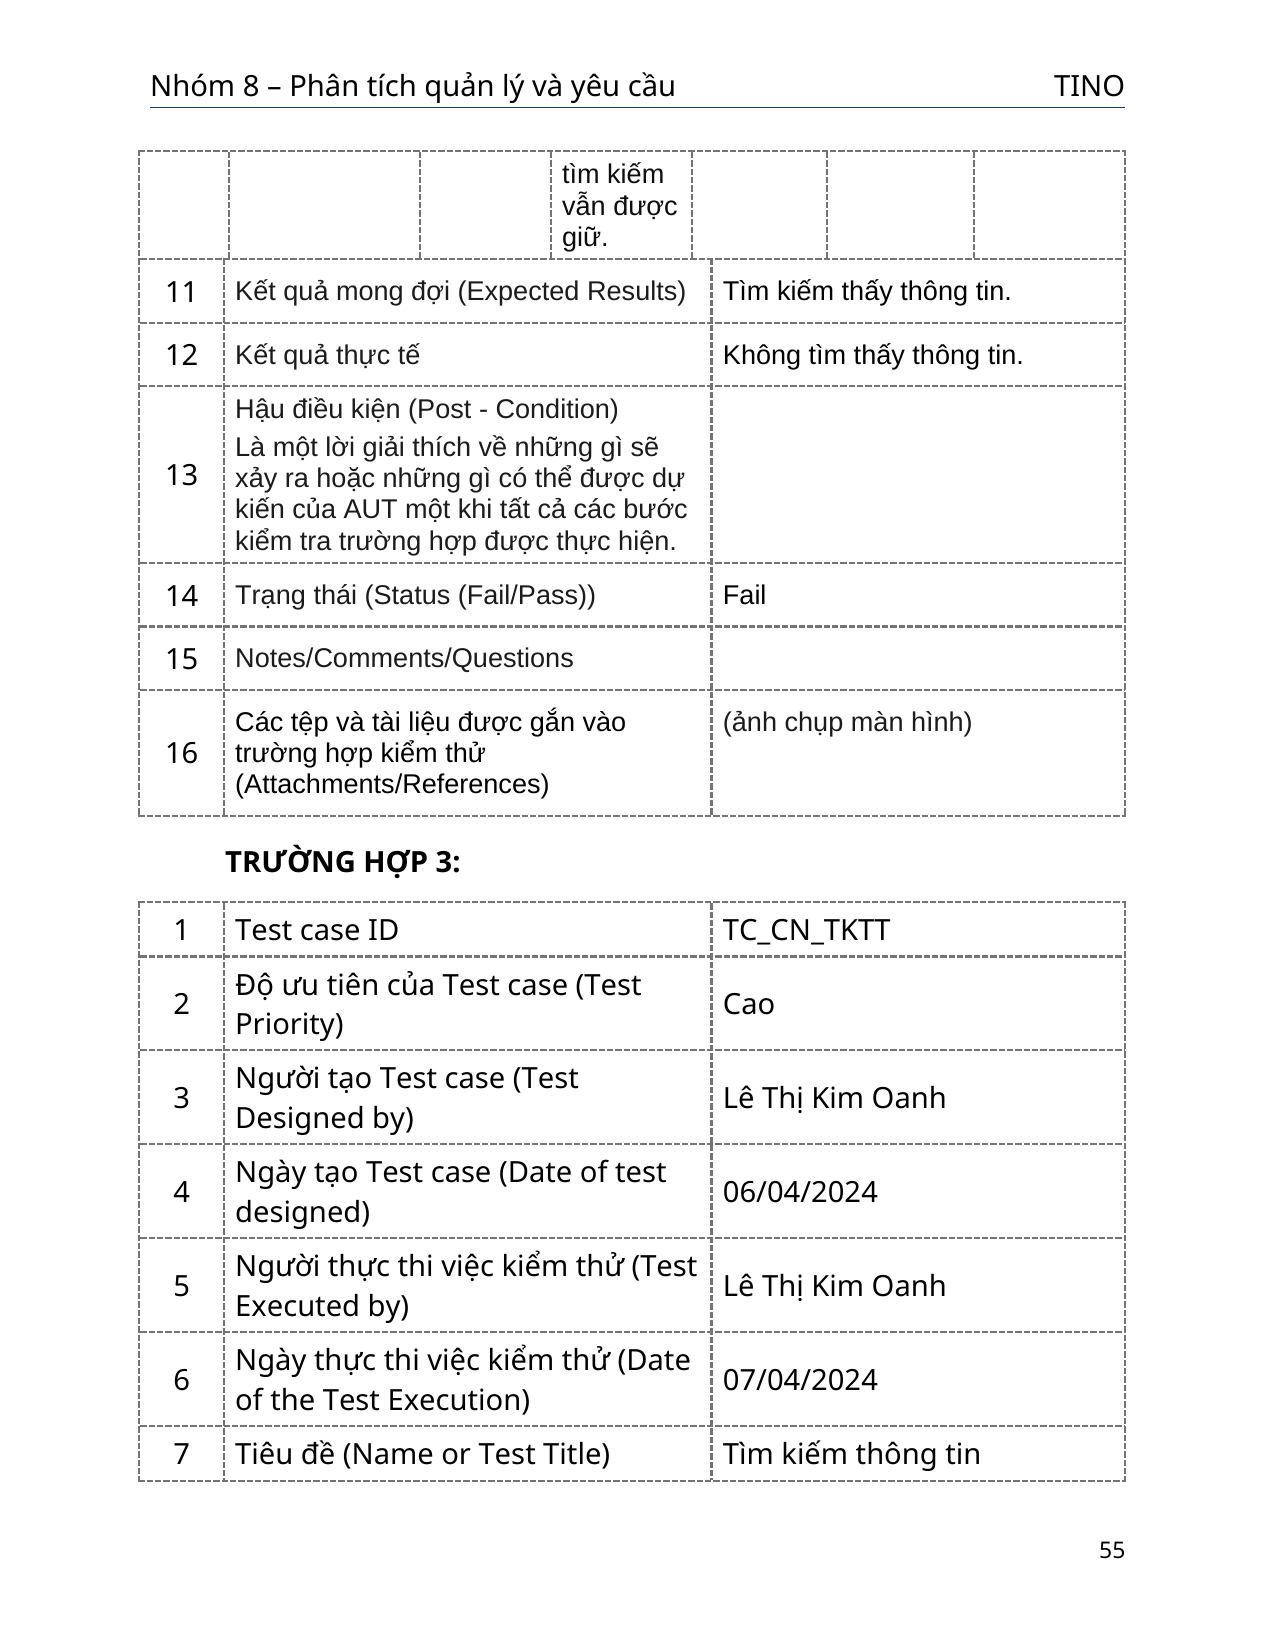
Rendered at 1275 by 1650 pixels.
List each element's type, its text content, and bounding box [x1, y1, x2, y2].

table_cell 06/04/2024 [711, 1143, 1125, 1237]
table_cell 3 [139, 1049, 224, 1143]
table_cell Lê Thị Kim Oanh [711, 1237, 1125, 1331]
table_cell Kết quả mong đợi (Expected Results) [224, 258, 711, 322]
table_cell 14 [139, 562, 224, 625]
table_header 1 [139, 901, 224, 955]
table_cell Trạng thái (Status (Fail/Pass)) [224, 562, 711, 625]
text TRƯỜNG HỢP 3: [150, 842, 1125, 881]
table_cell Ngày tạo Test case (Date of test designed) [224, 1143, 711, 1237]
table_header TC_CN_TKTT [711, 901, 1125, 955]
table_cell 6 [139, 150, 229, 258]
table_cell 11 [139, 258, 224, 322]
table_cell Người tạo Test case (Test Designed by) [224, 1049, 711, 1143]
table_cell Tìm kiếm thông tin [711, 1425, 1125, 1479]
table_cell (ảnh chụp màn hình) [711, 689, 1125, 814]
table_cell Độ ưu tiên của Test case (Test Priority) [224, 955, 711, 1049]
table_cell Notes/Comments/Questions [224, 625, 711, 689]
table_cell Fail [711, 562, 1125, 625]
table_cell [711, 385, 1125, 562]
table_cell 12 [139, 322, 224, 385]
table_cell Lê Thị Kim Oanh [711, 1049, 1125, 1143]
table_cell Tiêu đề (Name or Test Title) [224, 1425, 711, 1479]
table_cell [974, 150, 1125, 258]
table_cell 4 [139, 1143, 224, 1237]
table_cell Kết quả thực tế [224, 322, 711, 385]
table_cell 5 [139, 1237, 224, 1331]
table_header Test case ID [224, 901, 711, 955]
table_cell 07/04/2024 [711, 1331, 1125, 1425]
table_cell 2 [139, 955, 224, 1049]
table_cell 7 [139, 1425, 224, 1479]
table_cell Không tìm thấy thông tin. [711, 322, 1125, 385]
table_cell 15 [139, 625, 224, 689]
table_cell [711, 625, 1125, 689]
table_cell 16 [139, 689, 224, 814]
table_cell Các tệp và tài liệu được gắn vào trường hợp kiểm thử (Attachments/References) [224, 689, 711, 814]
table_cell Tìm kiếm thấy thông tin. [711, 258, 1125, 322]
table_cell Cao [711, 955, 1125, 1049]
table_cell [420, 150, 551, 258]
table_cell 6 [139, 1331, 224, 1425]
table_cell Ngày thực thi việc kiểm thử (Date of the Test Execution) [224, 1331, 711, 1425]
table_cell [229, 150, 420, 258]
table_cell 13 [139, 385, 224, 562]
table_cell [692, 150, 827, 258]
table_cell Hậu điều kiện (Post - Condition) Là một lời giải thích về những gì sẽ xảy ra hoặc những gì có thể được dự kiến của AUT một khi tất cả các bước kiểm tra trường hợp được thực hiện. [224, 385, 711, 562]
table_cell Người thực thi việc kiểm thử (Test Executed by) [224, 1237, 711, 1331]
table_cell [551, 150, 692, 258]
table_cell Pass [827, 150, 974, 258]
